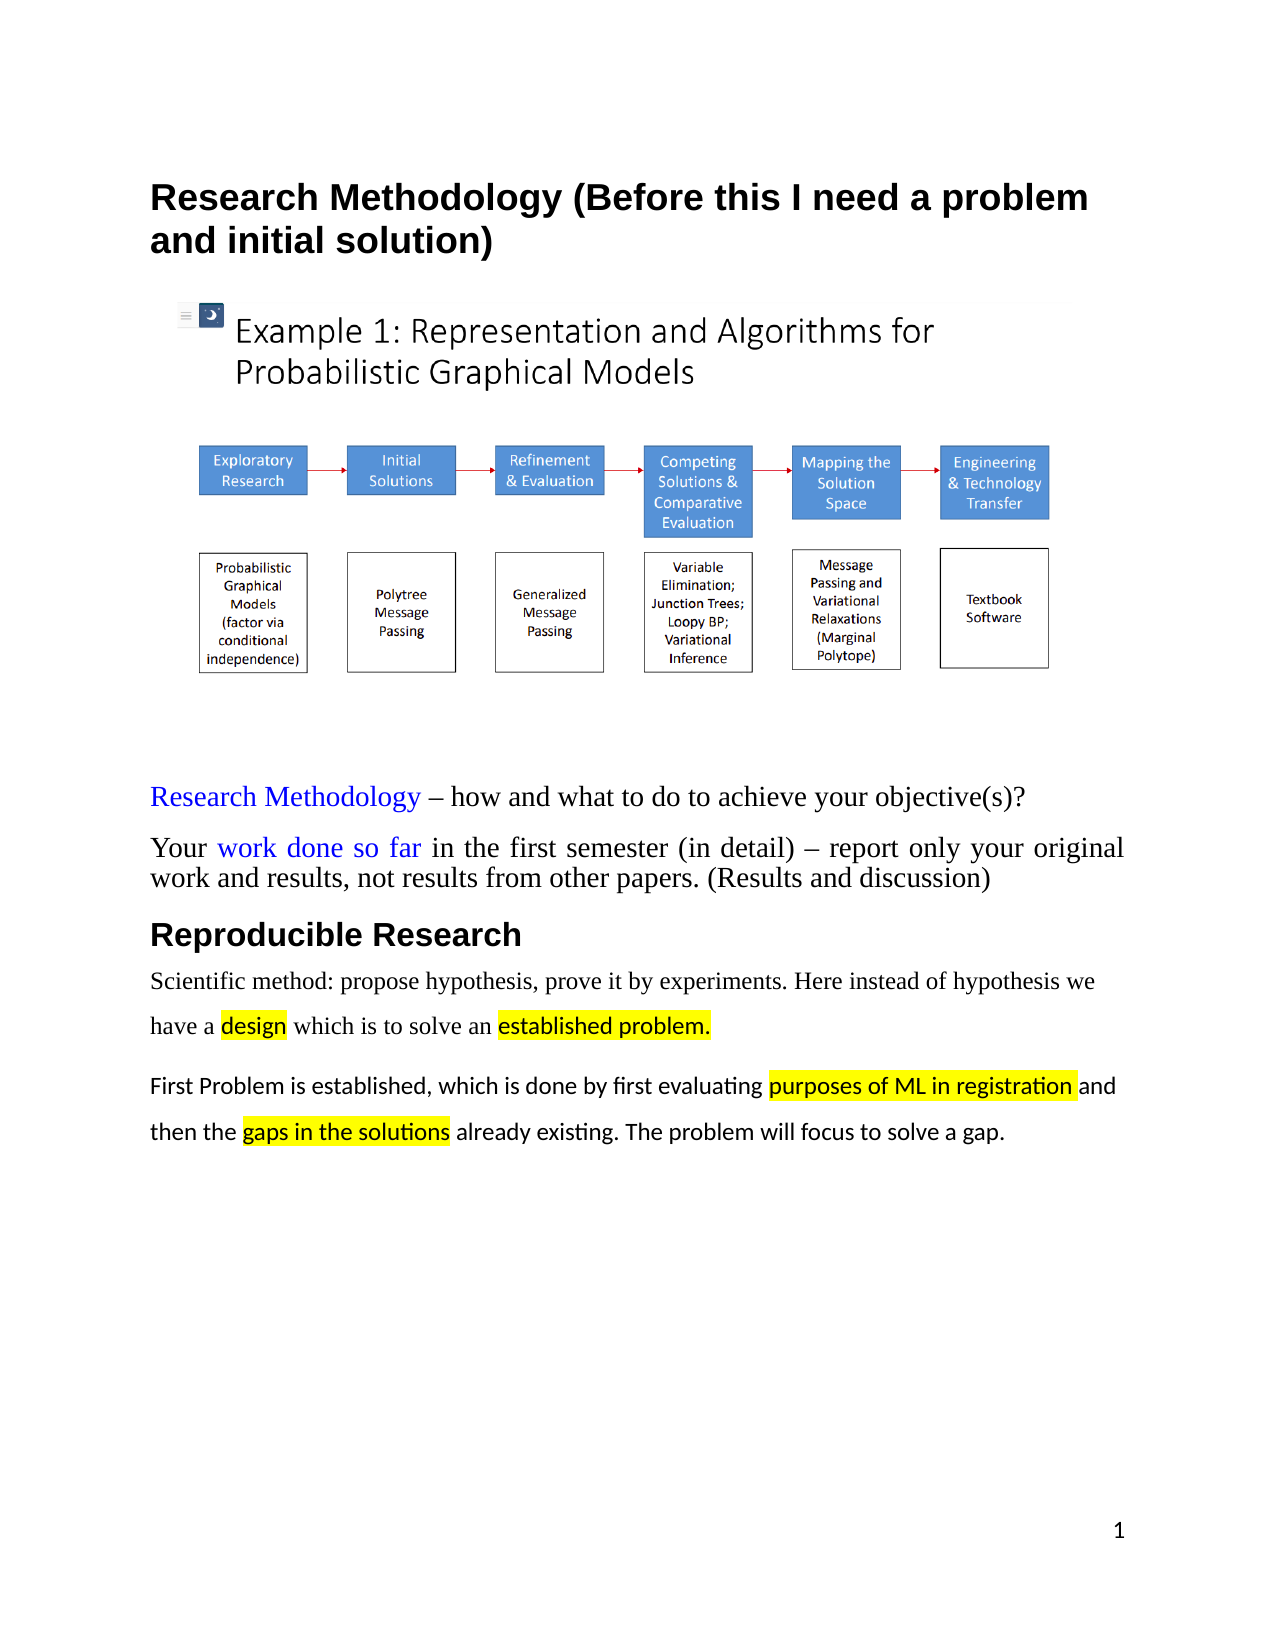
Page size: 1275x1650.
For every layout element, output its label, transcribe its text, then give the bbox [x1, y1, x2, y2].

title Your work done so far in the first semester (in detail) – report only your original work and results, not results from other papers. (Results and discussion) [150, 833, 1125, 894]
picture [177, 302, 1073, 709]
text Scientific method: propose hypothesis, prove it by experiments. Here instead of hypothesis we have a design which is to solve an established problem. [150, 966, 1125, 1040]
subtitle Reproducible Research [150, 915, 1125, 953]
subtitle Research Methodology (Before this I need a problem and initial solution) [150, 175, 1125, 261]
text First Problem is established, which is done by first evaluating purposes of ML in registration and then the gaps in the solutions already existing. The problem will focus to solve a gap. [150, 1070, 1125, 1146]
title Research Methodology – how and what to do to achieve your objective(s)? [150, 782, 1125, 812]
